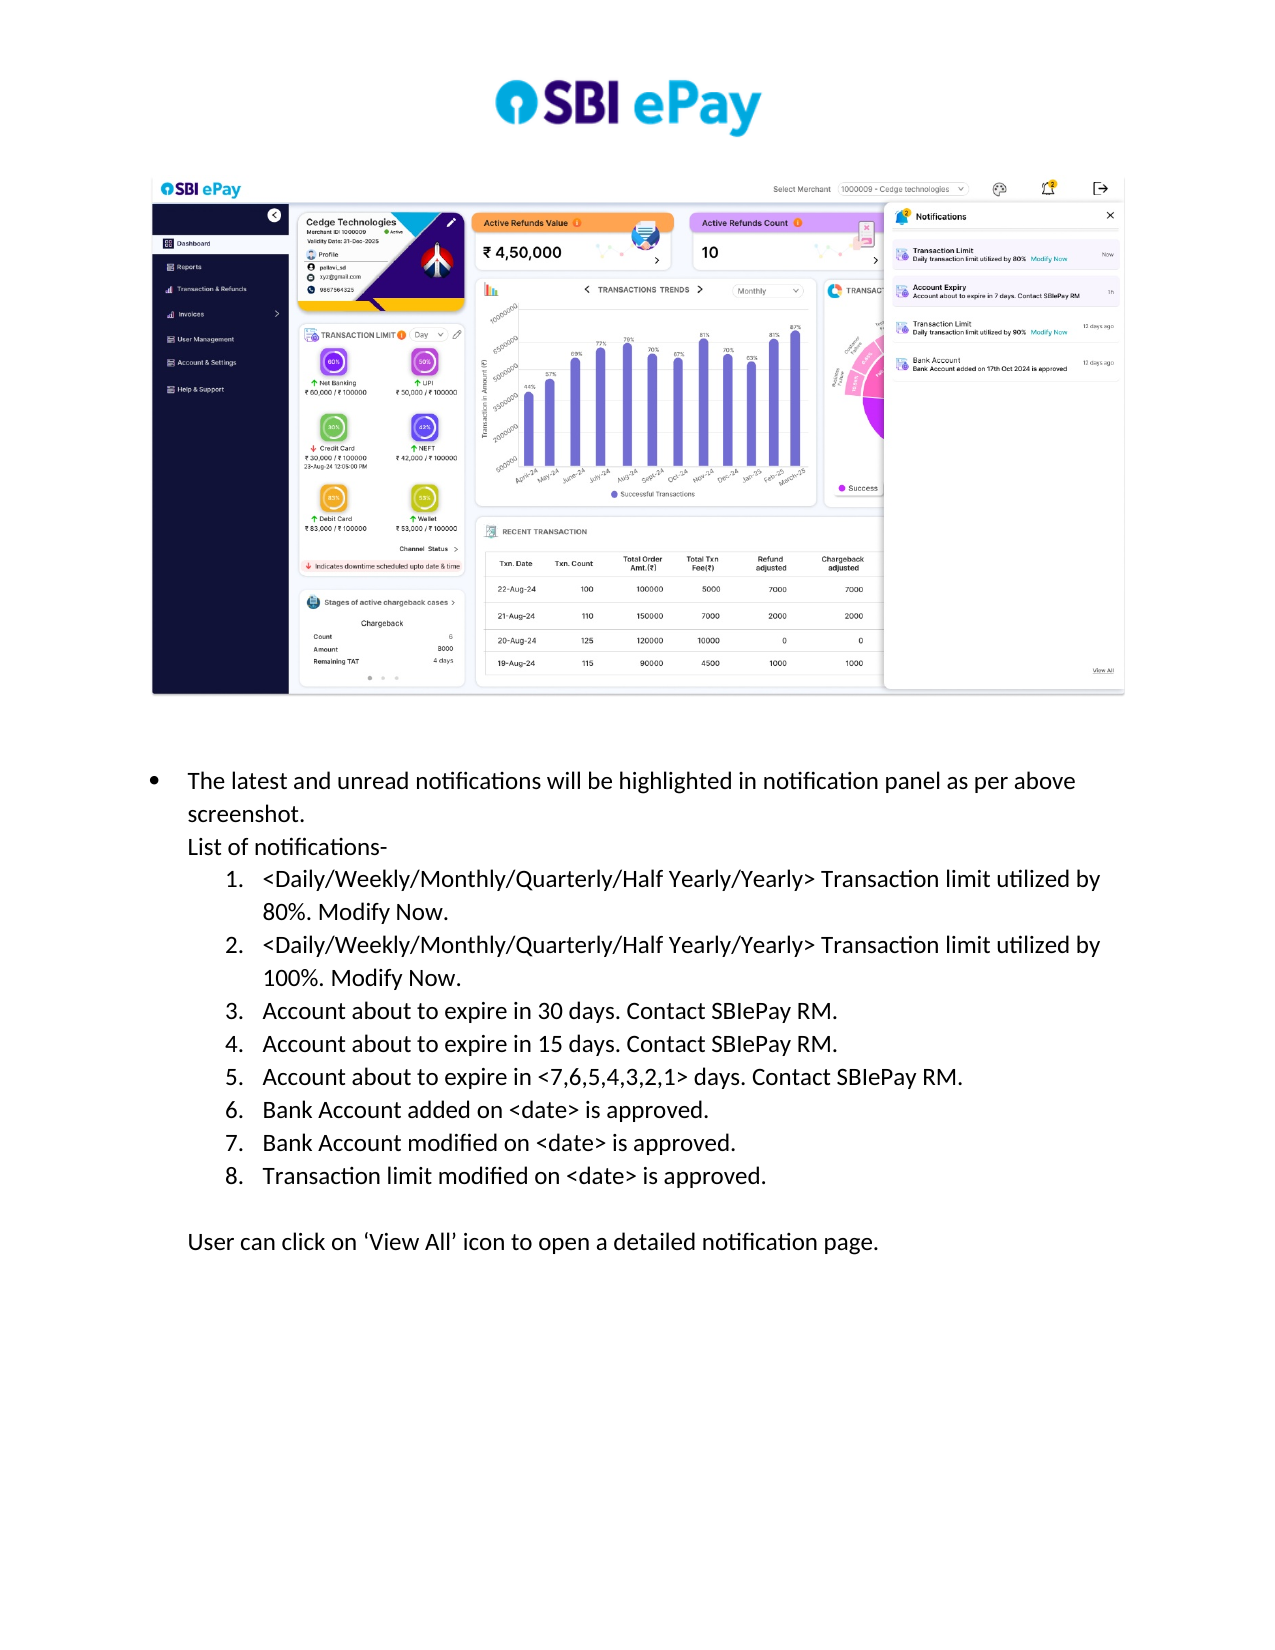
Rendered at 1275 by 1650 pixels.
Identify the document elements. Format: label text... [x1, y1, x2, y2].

list <Daily/Weekly/Monthly/Quarterly/Half Yearly/Yearly> Transaction limit utilized by 80%. Modify Now. [225, 864, 1125, 927]
list Bank Account modified on <date> is approved. [225, 1127, 1125, 1157]
list Transaction limit modified on <date> is approved. [225, 1160, 1125, 1190]
list Account about to expire in 30 days. Contact SBIePay RM. [225, 995, 1125, 1026]
list <Daily/Weekly/Monthly/Quarterly/Half Yearly/Yearly> Transaction limit utilized by 100%. Modify Now. [225, 929, 1125, 993]
list User can click on ‘View All’ icon to open a detailed notification page. [187, 1226, 1125, 1256]
picture [486, 75, 789, 142]
picture [150, 175, 1125, 697]
list Account about to expire in 15 days. Contact SBIePay RM. [225, 1028, 1125, 1059]
list Bank Account added on <date> is approved. [225, 1094, 1125, 1124]
list Account about to expire in <7,6,5,4,3,2,1> days. Contact SBIePay RM. [225, 1061, 1125, 1092]
list List of notifications- [187, 831, 1125, 861]
list The latest and unread notifications will be highlighted in notification panel as per above screenshot. [150, 765, 1125, 828]
